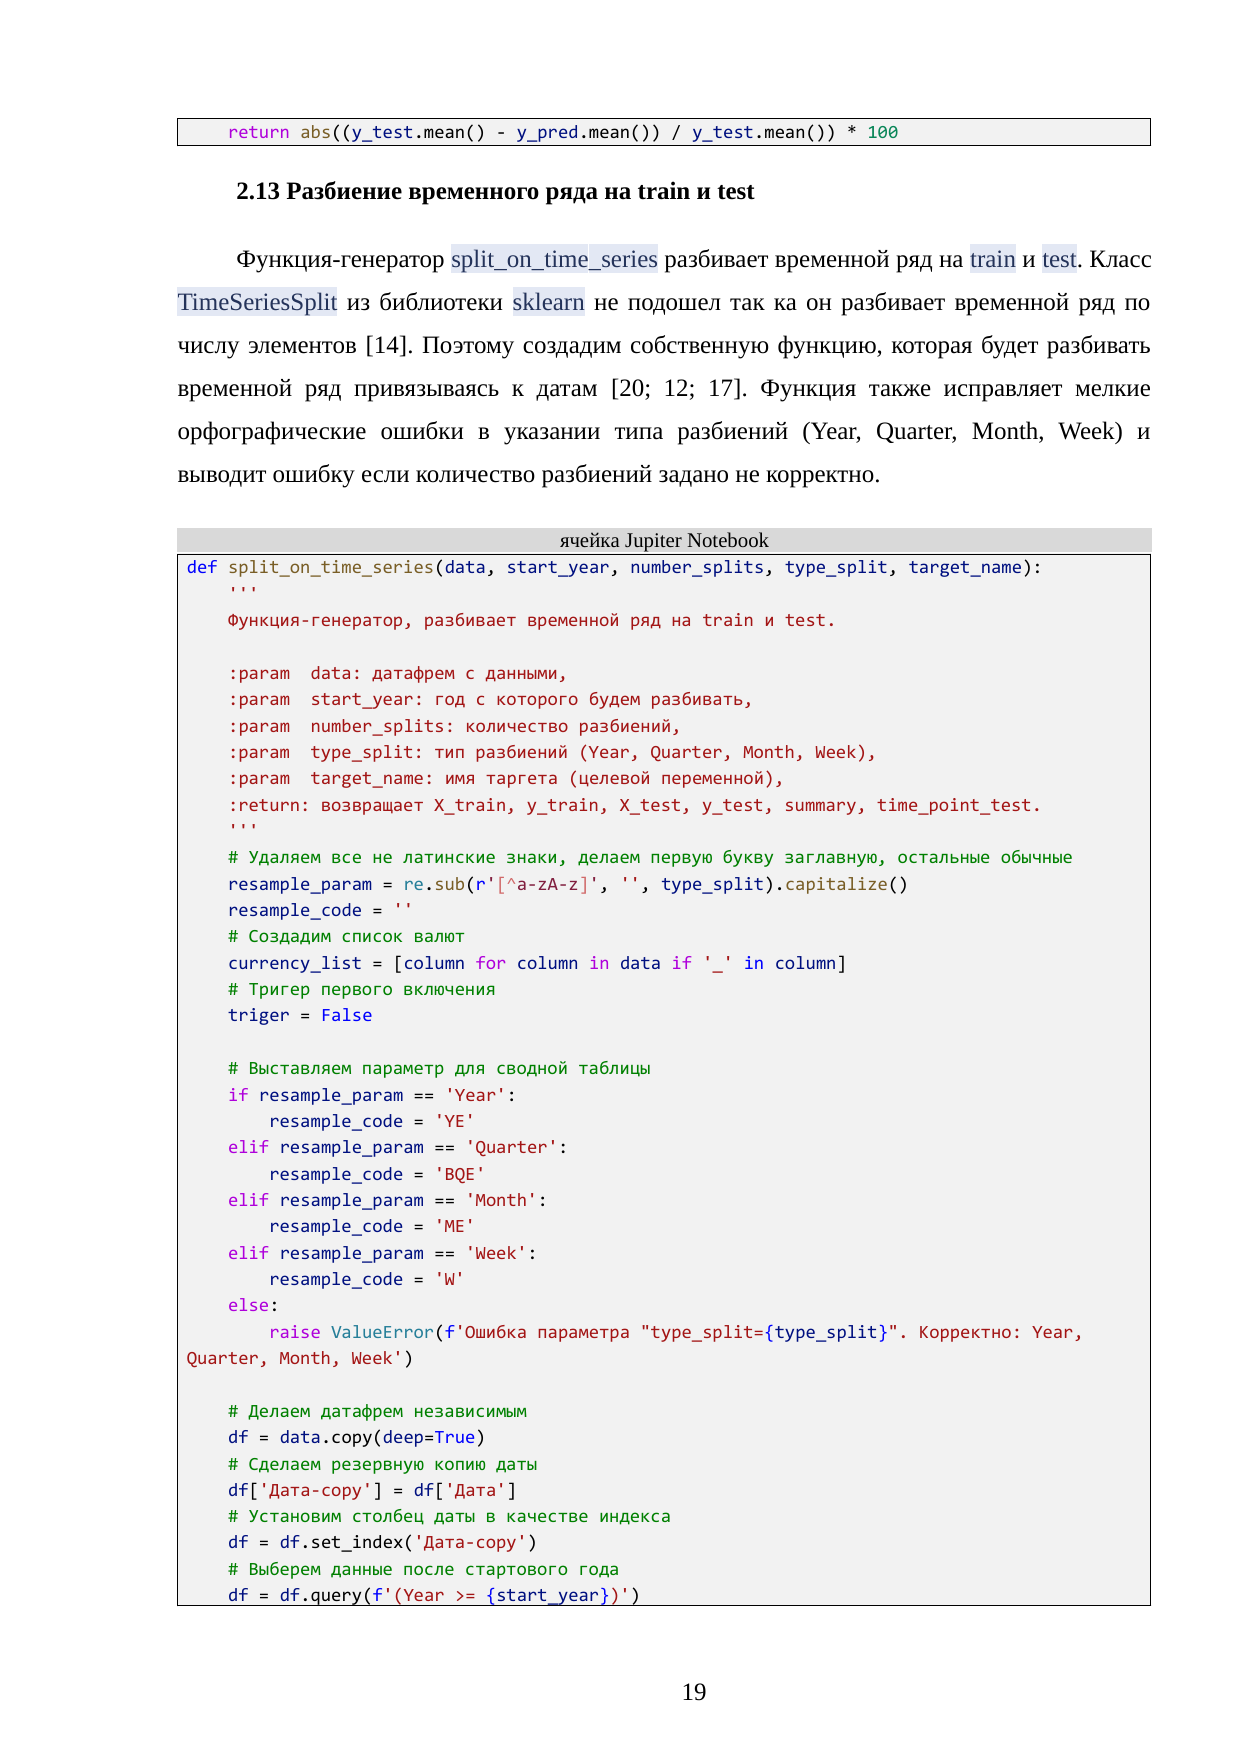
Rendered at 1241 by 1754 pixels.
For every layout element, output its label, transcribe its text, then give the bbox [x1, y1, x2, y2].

text :param number_splits: количество разбиений, [178, 712, 1150, 737]
text Функция-генератор, разбивает временной ряд на train и test. [178, 606, 1150, 631]
text :param data: датафрем с данными, [178, 659, 1150, 684]
text # Делаем датафрем независимым [178, 1397, 1150, 1422]
text :param start_year: год с которого будем разбивать, [178, 685, 1150, 710]
text # Выберем данные после стартового года [178, 1555, 1150, 1580]
text elif resample_param == 'Quarter': [178, 1133, 1150, 1158]
text df['Дата-copy'] = df['Дата'] [178, 1476, 1150, 1501]
text ''' [178, 817, 1150, 842]
text elif resample_param == 'Week': [178, 1239, 1150, 1264]
text def split_on_time_series(data, start_year, number_splits, type_split, target_name): [178, 555, 1150, 579]
text resample_code = 'BQE' [178, 1160, 1150, 1185]
text Разбиение временного ряда на train и test [236, 176, 1152, 204]
text # Сделаем резервную копию даты [178, 1449, 1150, 1475]
text :param type_split: тип разбиений (Year, Quarter, Month, Week), [178, 738, 1150, 763]
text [178, 1502, 1150, 1527]
text df = df.query(f'(Year >= {start_year})') [178, 1581, 1150, 1605]
text resample_code = '' [178, 896, 1150, 921]
text Функция-генератор split_on_time_series разбивает временной ряд на train и test. Класс TimeSeriesSplit из библиотеки sklearn не подошел так ка он разбивает временной ряд по числу элементов [14]. Поэтому создадим собственную функцию, которая будет разбивать временной ряд привязываясь к датам [20; 12; 17]. Функция также исправляет мелкие орфографические ошибки в указании типа разбиений (Year, Quarter, Month, Week) и выводит ошибку если количество разбиений задано не корректно. [177, 244, 1152, 488]
text # Создадим список валют [178, 922, 1150, 948]
text # Выставляем параметр для сводной таблицы [178, 1054, 1150, 1079]
text :param target_name: имя таргета (целевой переменной), [178, 764, 1150, 789]
text elif resample_param == 'Month': [178, 1186, 1150, 1211]
title ячейка Jupiter Notebook [177, 528, 1152, 552]
text resample_param = re.sub(r'[^a-zA-z]', '', type_split).capitalize() [178, 870, 1150, 895]
text df = data.copy(deep=True) [178, 1423, 1150, 1448]
text # Тригер первого включения [178, 975, 1150, 1000]
text currency_list = [column for column in data if '_' in column] [178, 949, 1150, 974]
text else: [178, 1291, 1150, 1317]
text :return: возвращает X_train, y_train, X_test, y_test, summary, time_point_test. [178, 791, 1150, 816]
text if resample_param == 'Year': [178, 1081, 1150, 1106]
text triger = False [178, 1002, 1150, 1027]
text resample_code = 'YE' [178, 1107, 1150, 1132]
text resample_code = 'W' [178, 1265, 1150, 1290]
text raise ValueError(f'Ошибка параметра "type_split={type_split}". Корректно: Year, Quarter, Month, Week') [178, 1318, 1150, 1369]
text # Удаляем все не латинские знаки, делаем первую букву заглавную, остальные обычные [178, 843, 1150, 868]
text return abs((y_test.mean() - y_pred.mean()) / y_test.mean()) * 100 [178, 119, 1150, 145]
text resample_code = 'ME' [178, 1212, 1150, 1237]
text df = df.set_index('Дата-copy') [178, 1529, 1150, 1554]
text ''' [178, 580, 1150, 605]
